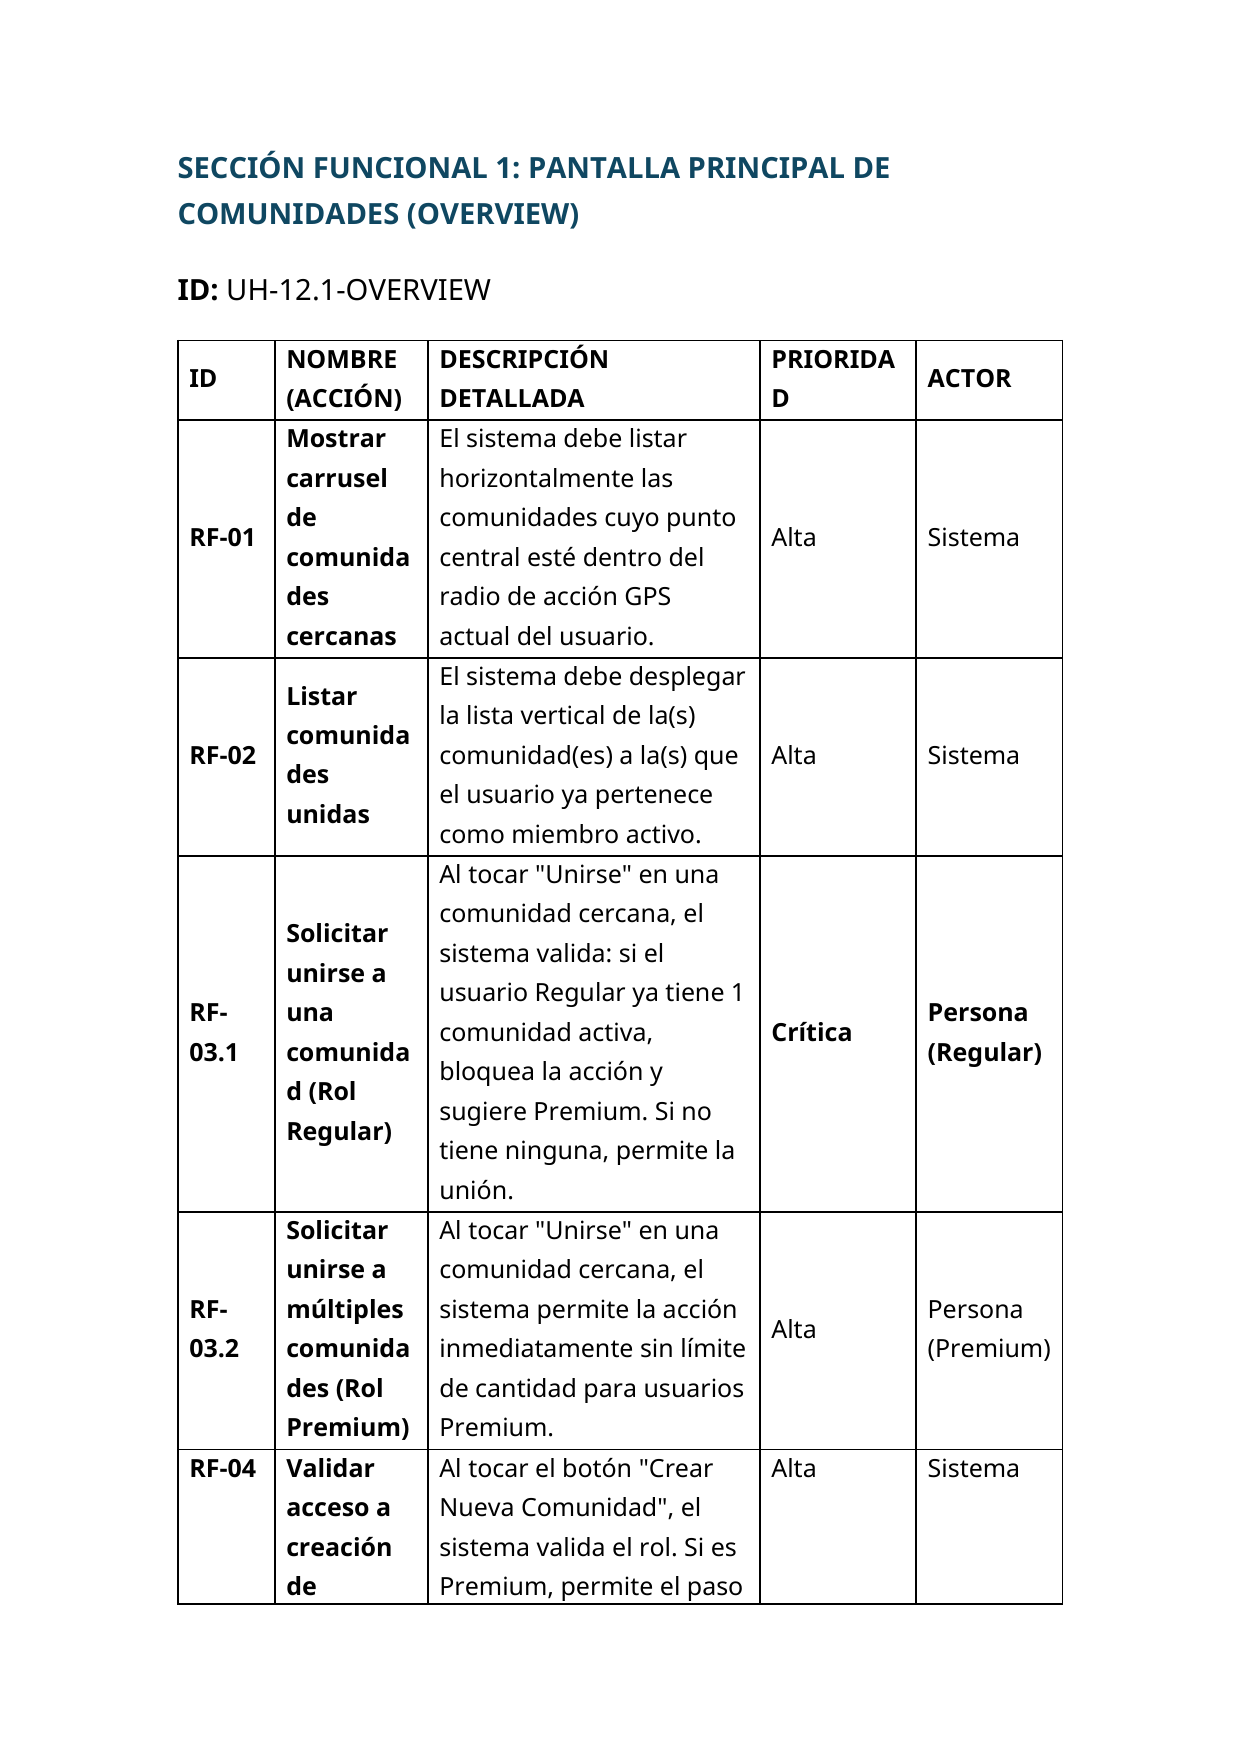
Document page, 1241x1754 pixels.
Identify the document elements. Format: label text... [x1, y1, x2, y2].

table_cell Alta [761, 659, 915, 855]
table_cell Listar comunidades unidas [276, 659, 427, 855]
table_cell RF-01 [179, 421, 274, 657]
table_header PRIORIDAD [761, 341, 915, 419]
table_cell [429, 1450, 759, 1603]
table_cell Mostrar carrusel de comunidades cercanas [276, 421, 427, 657]
table_cell Solicitar unirse a múltiples comunidades (Rol Premium) [276, 1213, 427, 1449]
table_cell Persona (Premium) [917, 1213, 1062, 1449]
table_cell El sistema debe listar horizontalmente las comunidades cuyo punto central esté dentro del radio de acción GPS actual del usuario. [429, 421, 759, 657]
text ID: UH-12.1-OVERVIEW [177, 269, 1063, 308]
table_cell Al tocar "Unirse" en una comunidad cercana, el sistema valida: si el usuario Regular ya tiene 1 comunidad activa, bloquea la acción y sugiere Premium. Si no tiene ninguna, permite la unión. [429, 857, 759, 1211]
table_cell Sistema [917, 659, 1062, 855]
table_cell Persona (Regular) [917, 857, 1062, 1211]
table_cell RF-03.2 [179, 1213, 274, 1449]
table_header DESCRIPCIÓN DETALLADA [429, 341, 759, 419]
table_cell Sistema [917, 421, 1062, 657]
table_cell Sistema [917, 1450, 1062, 1603]
subtitle SECCIÓN FUNCIONAL 1: PANTALLA PRINCIPAL DE COMUNIDADES (OVERVIEW) [177, 148, 1063, 233]
table_cell Al tocar "Unirse" en una comunidad cercana, el sistema permite la acción inmediatamente sin límite de cantidad para usuarios Premium. [429, 1213, 759, 1449]
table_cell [276, 1450, 427, 1603]
table_cell Alta [761, 1450, 915, 1603]
table_cell RF-03.1 [179, 857, 274, 1211]
table_cell Crítica [761, 857, 915, 1211]
table_cell RF-04 [179, 1450, 274, 1603]
table_cell RF-02 [179, 659, 274, 855]
table_header ACTOR [917, 341, 1062, 419]
table_header NOMBRE (ACCIÓN) [276, 341, 427, 419]
table_cell Alta [761, 421, 915, 657]
table_cell El sistema debe desplegar la lista vertical de la(s) comunidad(es) a la(s) que el usuario ya pertenece como miembro activo. [429, 659, 759, 855]
table_header ID [179, 341, 274, 419]
table_cell Solicitar unirse a una comunidad (Rol Regular) [276, 857, 427, 1211]
table_cell Alta [761, 1213, 915, 1449]
